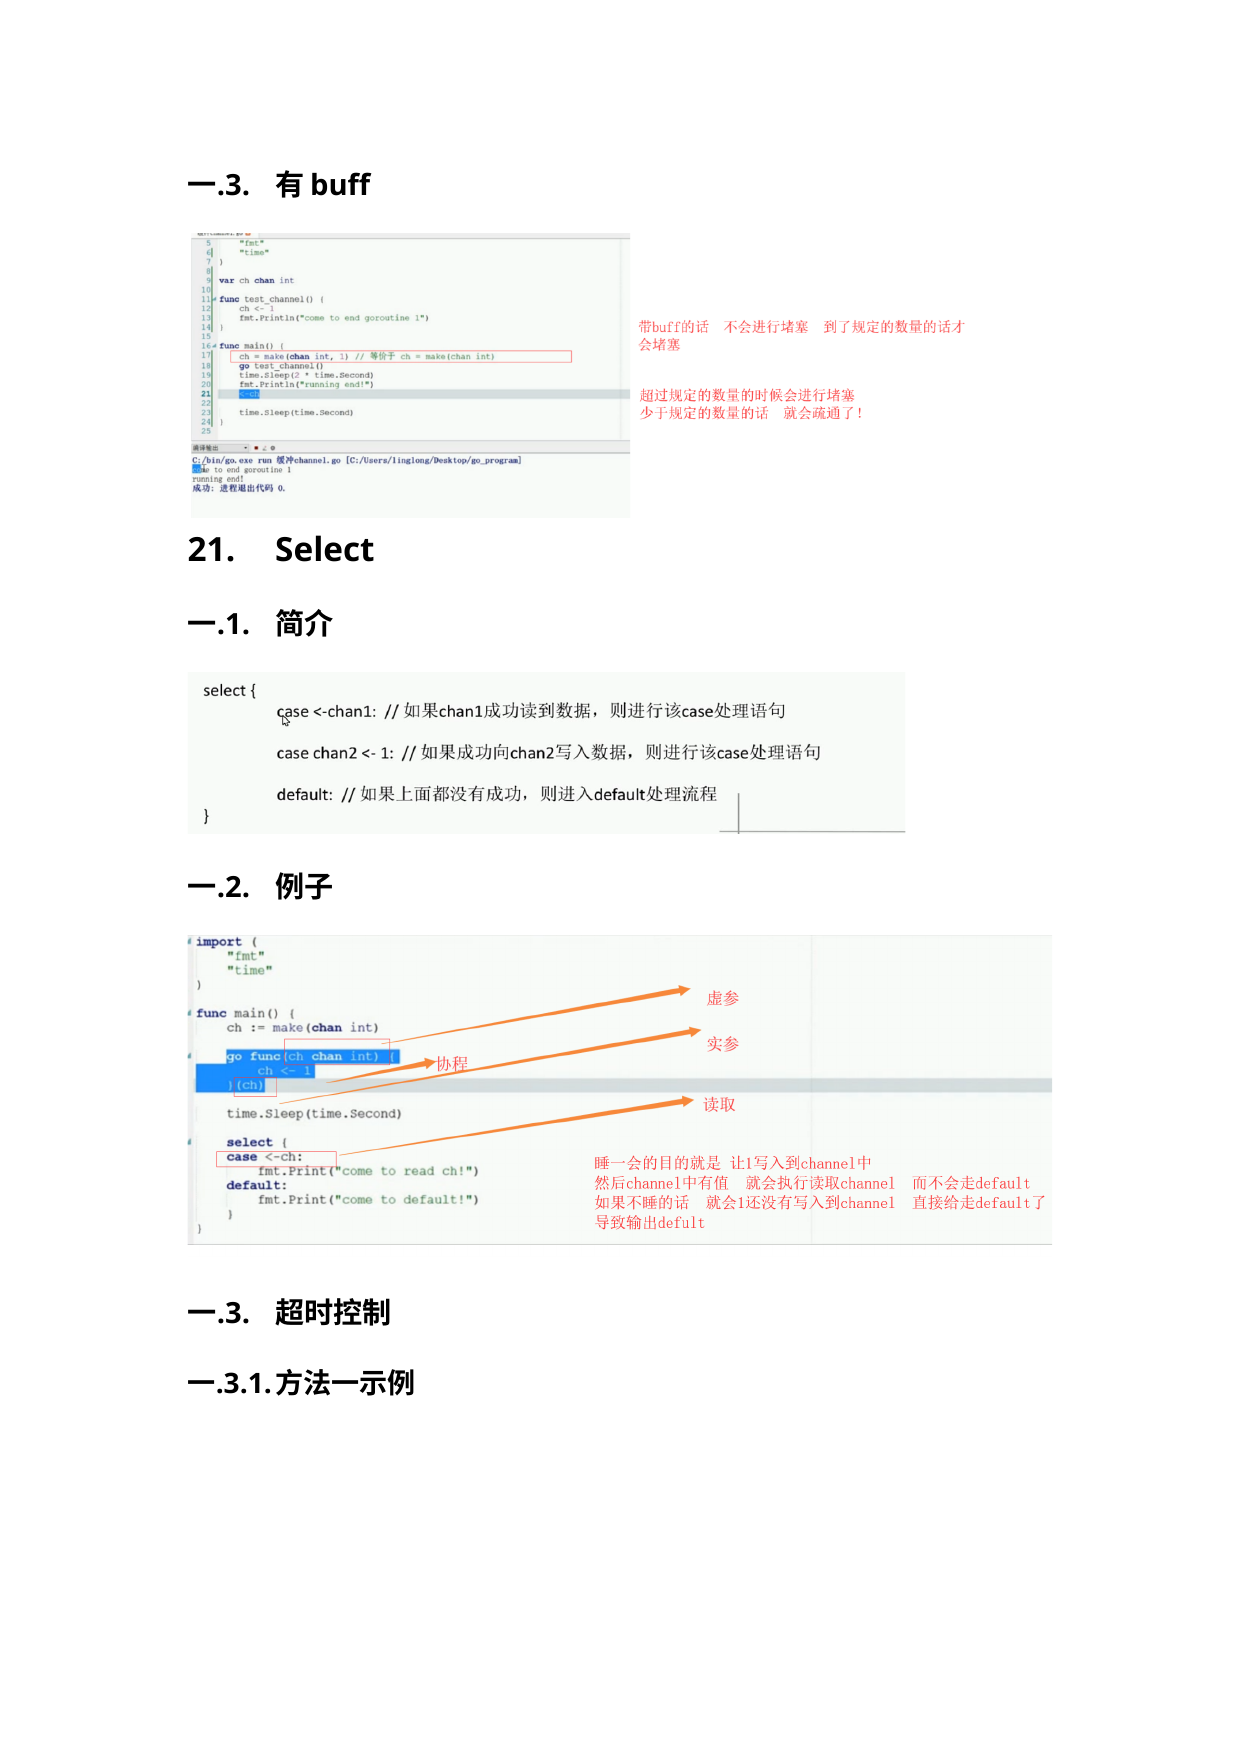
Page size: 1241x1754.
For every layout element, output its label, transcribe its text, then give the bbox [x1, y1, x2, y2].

picture [187, 233, 1053, 518]
subtitle 有buff [187, 162, 1053, 204]
picture [187, 935, 1053, 1257]
subtitle 例子 [187, 864, 1053, 906]
picture [187, 672, 906, 834]
subtitle 简介 [187, 601, 1053, 643]
subtitle 方法一示例 [187, 1361, 1053, 1402]
subtitle Select [187, 526, 1053, 571]
subtitle 超时控制 [187, 1289, 1053, 1332]
